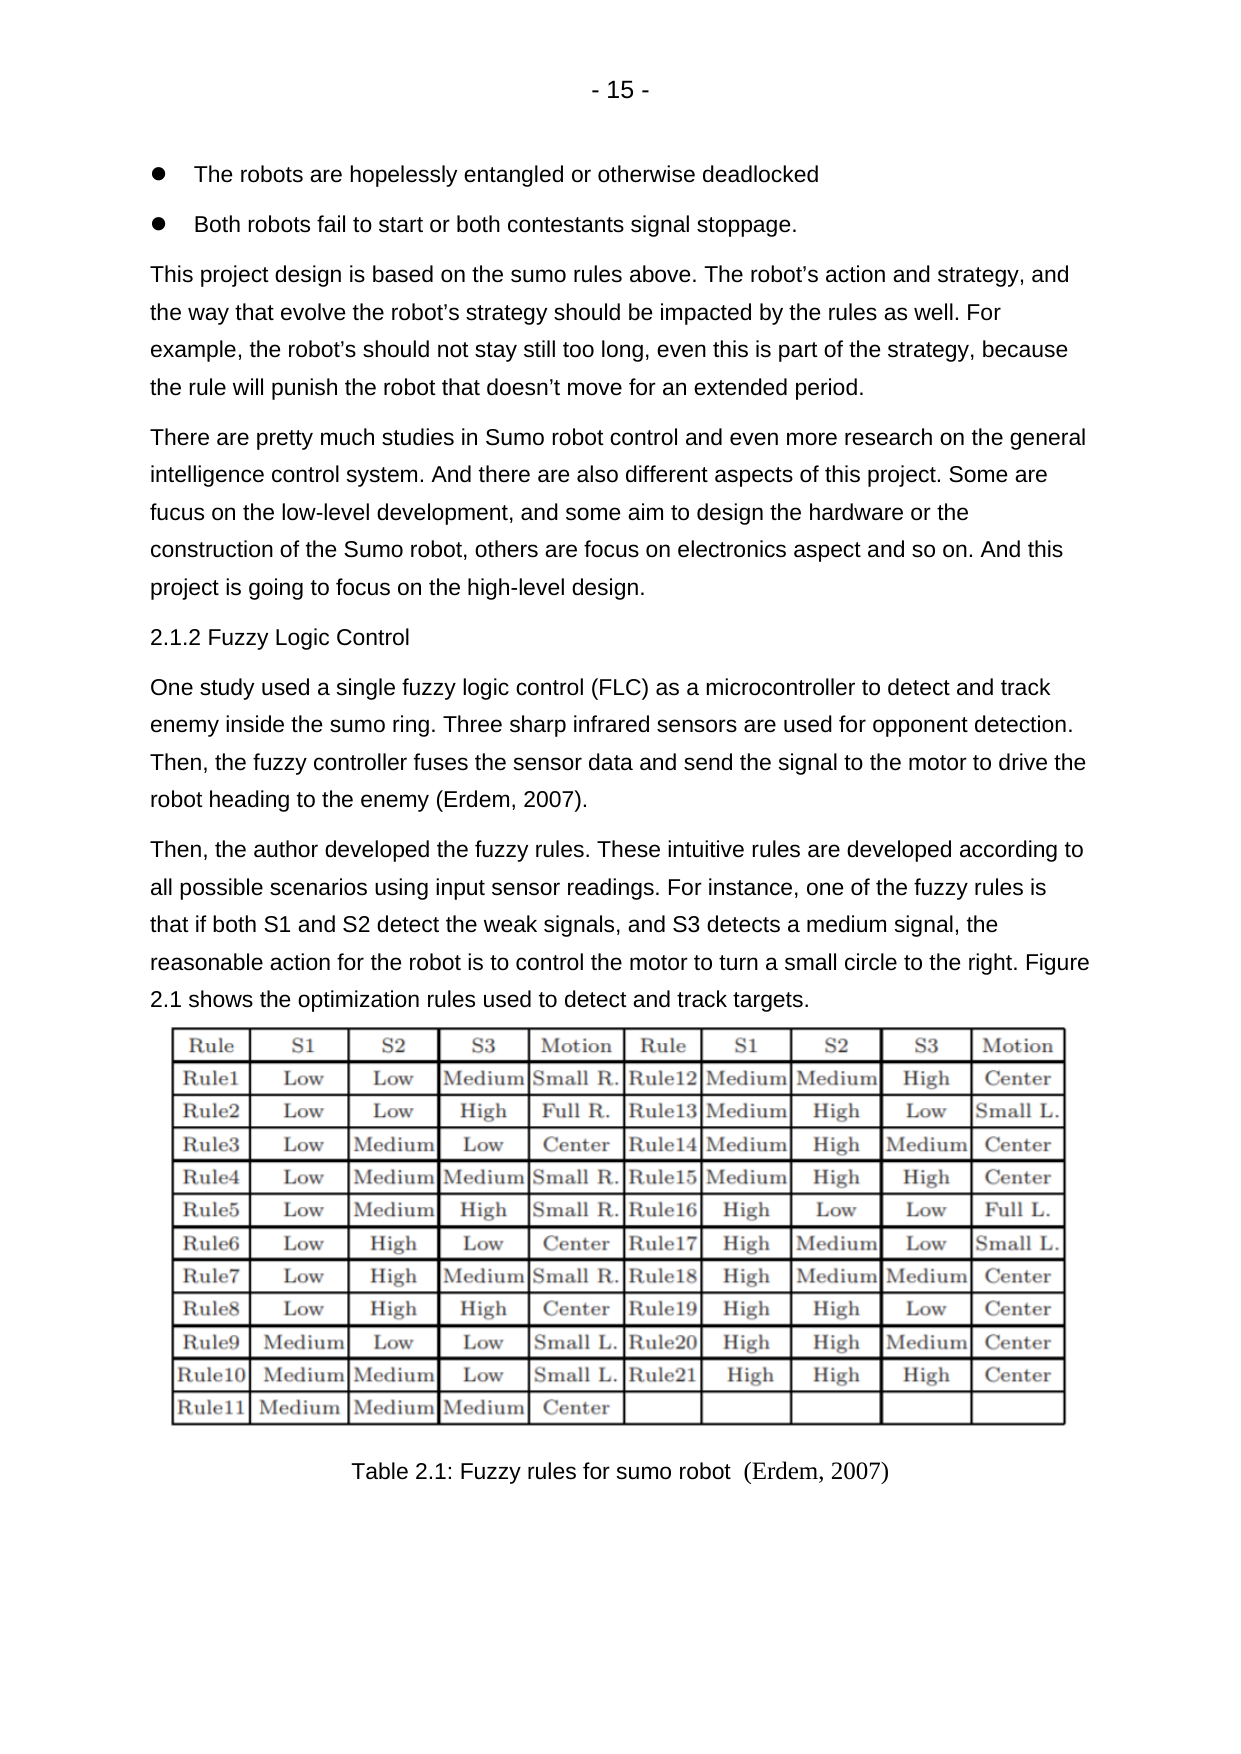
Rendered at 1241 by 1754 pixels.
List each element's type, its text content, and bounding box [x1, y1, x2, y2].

text Table 2.1: Fuzzy rules for sumo robot (Erdem, 2007) [150, 1447, 1090, 1484]
list Both robots fail to start or both contestants signal stoppage. [150, 200, 1090, 237]
text One study used a single fuzzy logic control (FLC) as a microcontroller to detect and track enemy inside the sumo ring. Three sharp infrared sensors are used for opponent detection. Then, the fuzzy controller fuses the sensor data and send the signal to the motor to drive the robot heading to the enemy (Erdem, 2007). [150, 662, 1090, 812]
list The robots are hopelessly entangled or otherwise deadlocked [150, 150, 1090, 187]
text There are pretty much studies in Sumo robot control and even more research on the general intelligence control system. And there are also different aspects of this project. Some are fucus on the low-level development, and some aim to design the hardware or the construction of the Sumo robot, others are focus on electronics aspect and so on. And this project is going to focus on the high-level design. [150, 412, 1090, 600]
picture [167, 1025, 1073, 1435]
text Then, the author developed the fuzzy rules. These intuitive rules are developed according to all possible scenarios using input sensor readings. For instance, one of the fuzzy rules is that if both S1 and S2 detect the weak signals, and S3 detects a medium signal, the reasonable action for the robot is to control the motor to turn a small circle to the right. Figure 2.1 shows the optimization rules used to detect and track targets. [150, 825, 1090, 1012]
text This project design is based on the sumo rules above. The robot’s action and strategy, and the way that evolve the robot’s strategy should be impacted by the rules as well. For example, the robot’s should not stay still too long, even this is part of the strategy, because the rule will punish the robot that doesn’t move for an extended period. [150, 250, 1090, 400]
text 2.1.2 Fuzzy Logic Control [150, 612, 1090, 650]
